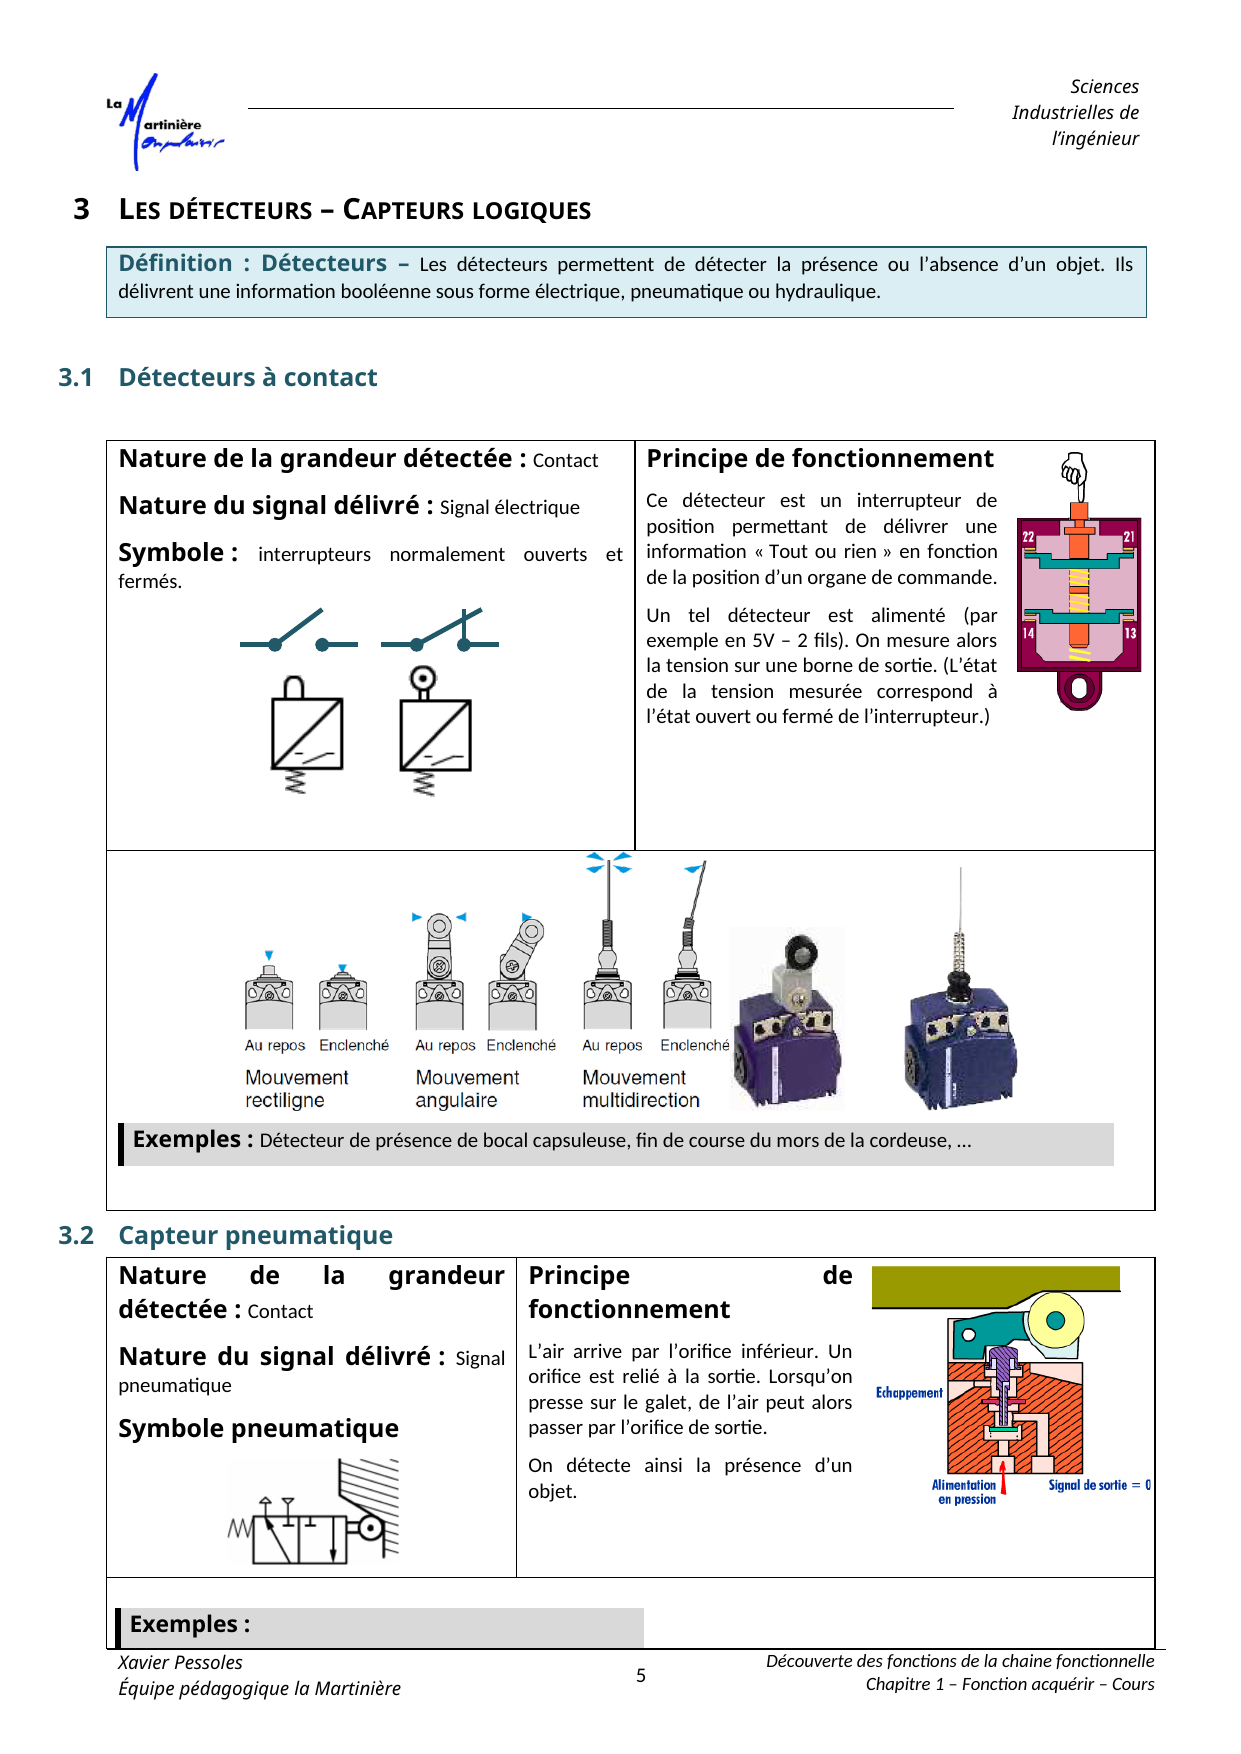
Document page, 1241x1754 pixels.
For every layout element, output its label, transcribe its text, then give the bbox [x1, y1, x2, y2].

table_header Nature de la grandeur détectée : Contact Nature du signal délivré : Signal pneumatique Symbole pneumatique [107, 1258, 516, 1577]
picture [1017, 452, 1142, 711]
picture [106, 73, 225, 171]
subtitle Les détecteurs – Capteurs logiques [73, 188, 1152, 228]
picture [228, 1459, 398, 1564]
table_header Principe de fonctionnement Ce détecteur est un interrupteur de position permettant de délivrer une information « Tout ou rien » en fonction de la position d’un organe de commande. Un tel détecteur est alimenté (par exemple en 5V – 2 fils). On mesure alors la tension sur une borne de sortie. (L’état de la tension mesurée correspond à l’état ouvert ou fermé de l’interrupteur.) [636, 441, 1154, 850]
picture [270, 665, 472, 797]
table_header Définition : Détecteurs – Les détecteurs permettent de détecter la présence ou l’absence d’un objet. Ils délivrent une information booléenne sous forme électrique, pneumatique ou hydraulique. [107, 248, 1146, 317]
table_cell [107, 1578, 1154, 1648]
table_header Nature de la grandeur détectée : Contact Nature du signal délivré : Signal électrique Symbole : interrupteurs normalement ouverts et fermés. [107, 441, 634, 850]
picture [244, 851, 1018, 1111]
table_header Principe de fonctionnement L’air arrive par l’orifice inférieur. Un orifice est relié à la sortie. Lorsqu’on presse sur le galet, de l’air peut alors passer par l’orifice de sortie. On détecte ainsi la présence d’un objet. [517, 1258, 1154, 1577]
subtitle Capteur pneumatique [58, 1217, 1152, 1252]
subtitle Détecteurs à contact [58, 359, 1152, 393]
table_cell [107, 851, 1154, 1210]
picture [871, 1266, 1151, 1506]
